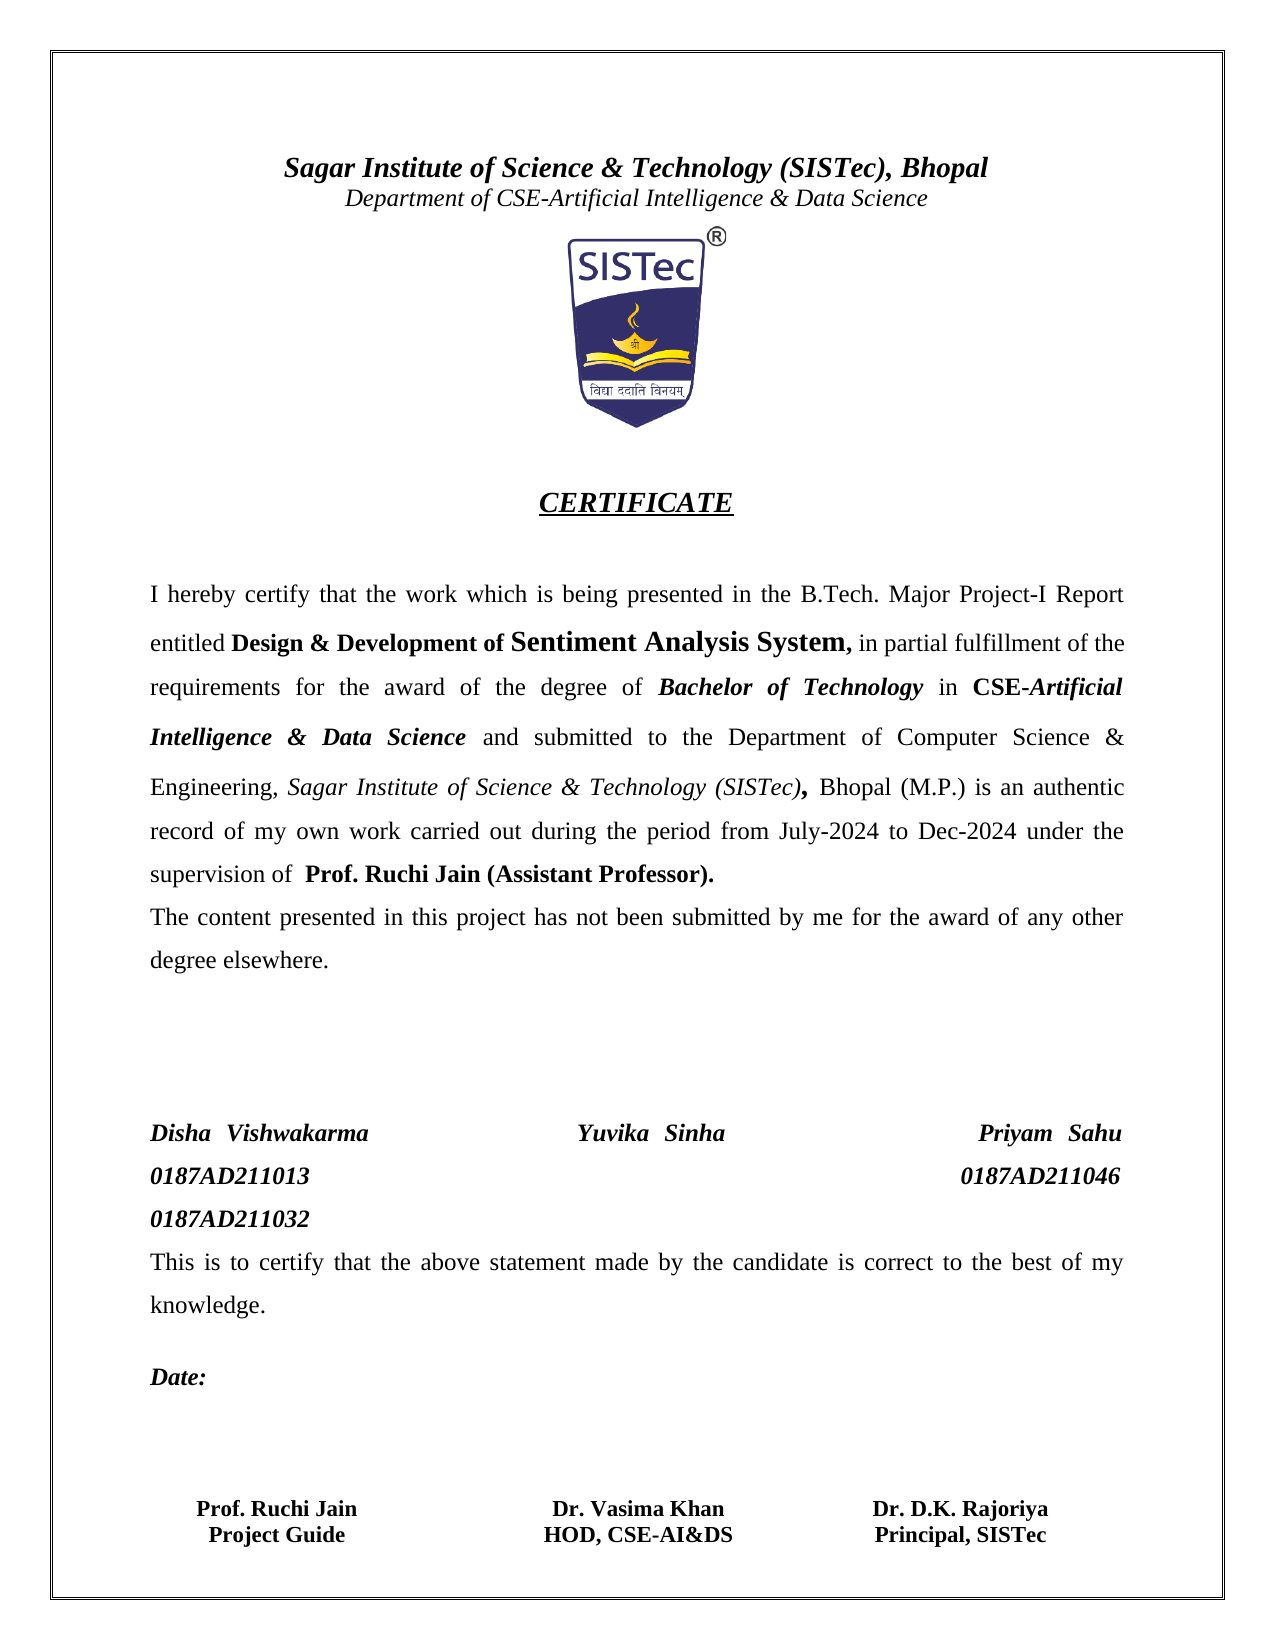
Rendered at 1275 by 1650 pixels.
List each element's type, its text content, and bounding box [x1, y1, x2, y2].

text Date: [150, 1362, 1125, 1391]
text Sagar Institute of Science & Technology (SISTec), Bhopal [150, 150, 1125, 183]
text Disha Vishwakarma Yuvika Sinha Priyam Sahu 0187AD211013 0187AD211046 0187AD211032 [150, 1118, 1125, 1233]
text This is to certify that the above statement made by the candidate is correct to the best of my knowledge. [150, 1247, 1125, 1319]
text I hereby certify that the work which is being presented in the B.Tech. Major Project-I Report entitled Design & Development of Sentiment Analysis System, in partial fulfillment of the requirements for the award of the degree of Bachelor of Technology in CSE-Artificial Intelligence & Data Science and submitted to the Department of Computer Science & Engineering, Sagar Institute of Science & Technology (SISTec), Bhopal (M.P.) is an authentic record of my own work carried out during the period from July-2024 to Dec-2024 under the supervision of Prof. Ruchi Jain (Assistant Professor). [150, 579, 1125, 888]
subtitle CERTIFICATE [150, 485, 1125, 519]
text The content presented in this project has not been submitted by me for the award of any other degree elsewhere. [150, 902, 1125, 974]
picture [567, 226, 727, 428]
text Department of CSE-Artificial Intelligence & Data Science [150, 183, 1125, 212]
